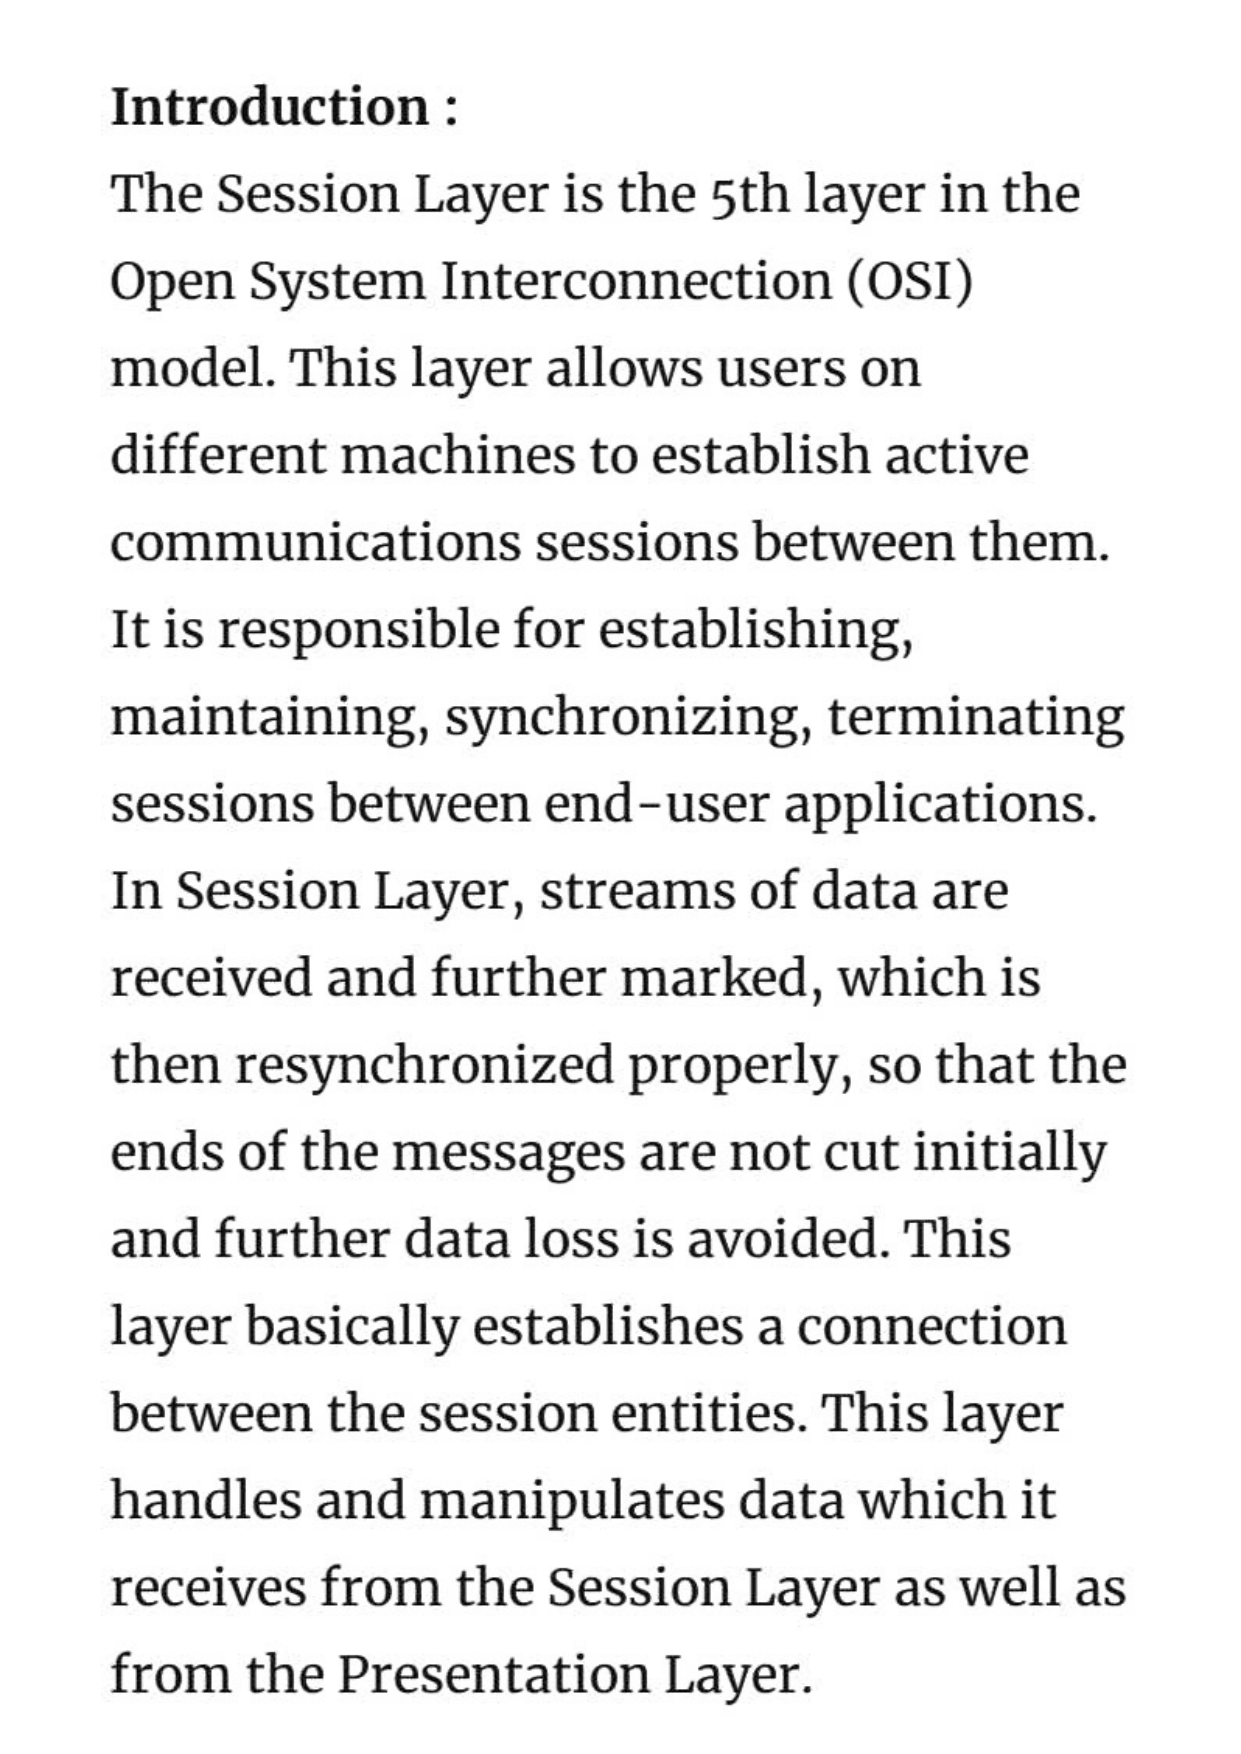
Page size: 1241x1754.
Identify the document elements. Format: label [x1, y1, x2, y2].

picture [64, 0, 1176, 1754]
